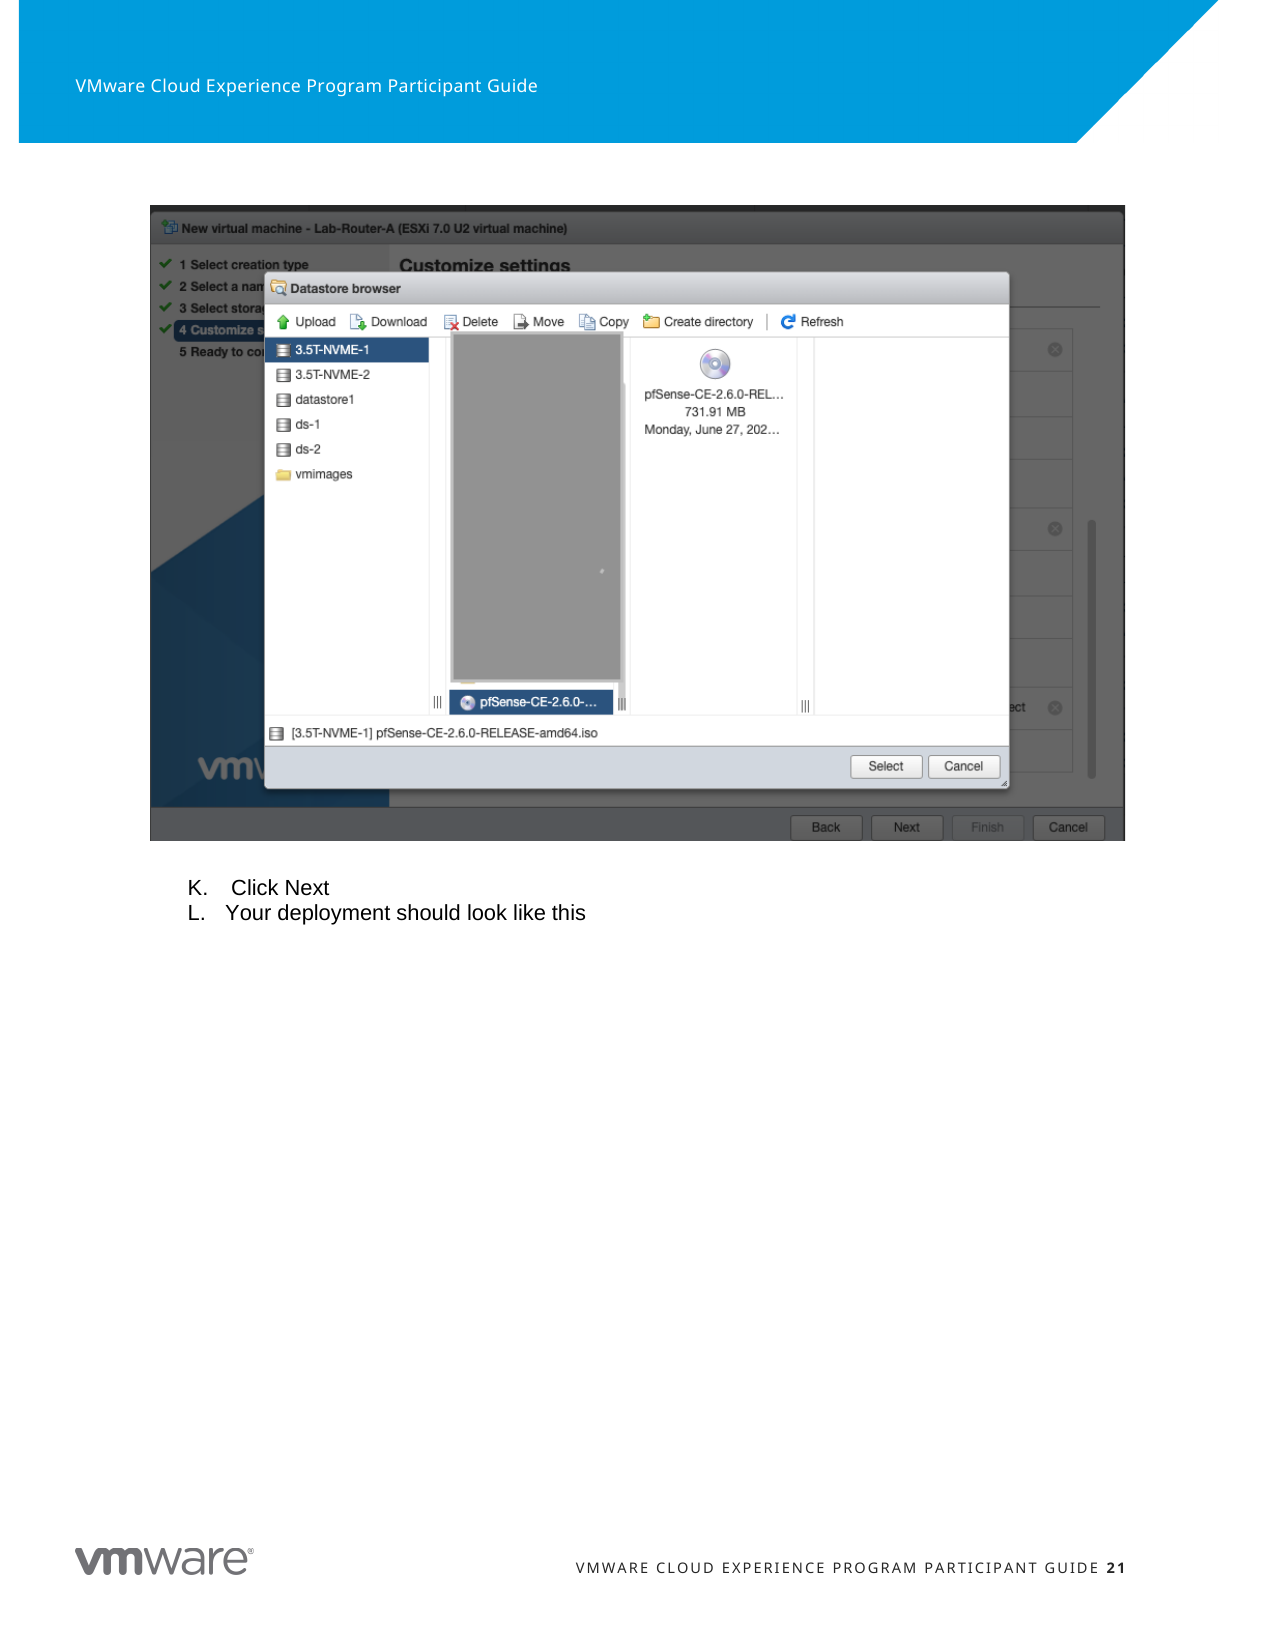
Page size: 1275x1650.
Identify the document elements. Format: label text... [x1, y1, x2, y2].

picture [75, 1548, 254, 1575]
list Your deployment should look like this [187, 900, 1125, 925]
picture [150, 205, 1125, 841]
list Click Next [187, 874, 1125, 900]
picture [1078, 0, 1219, 143]
